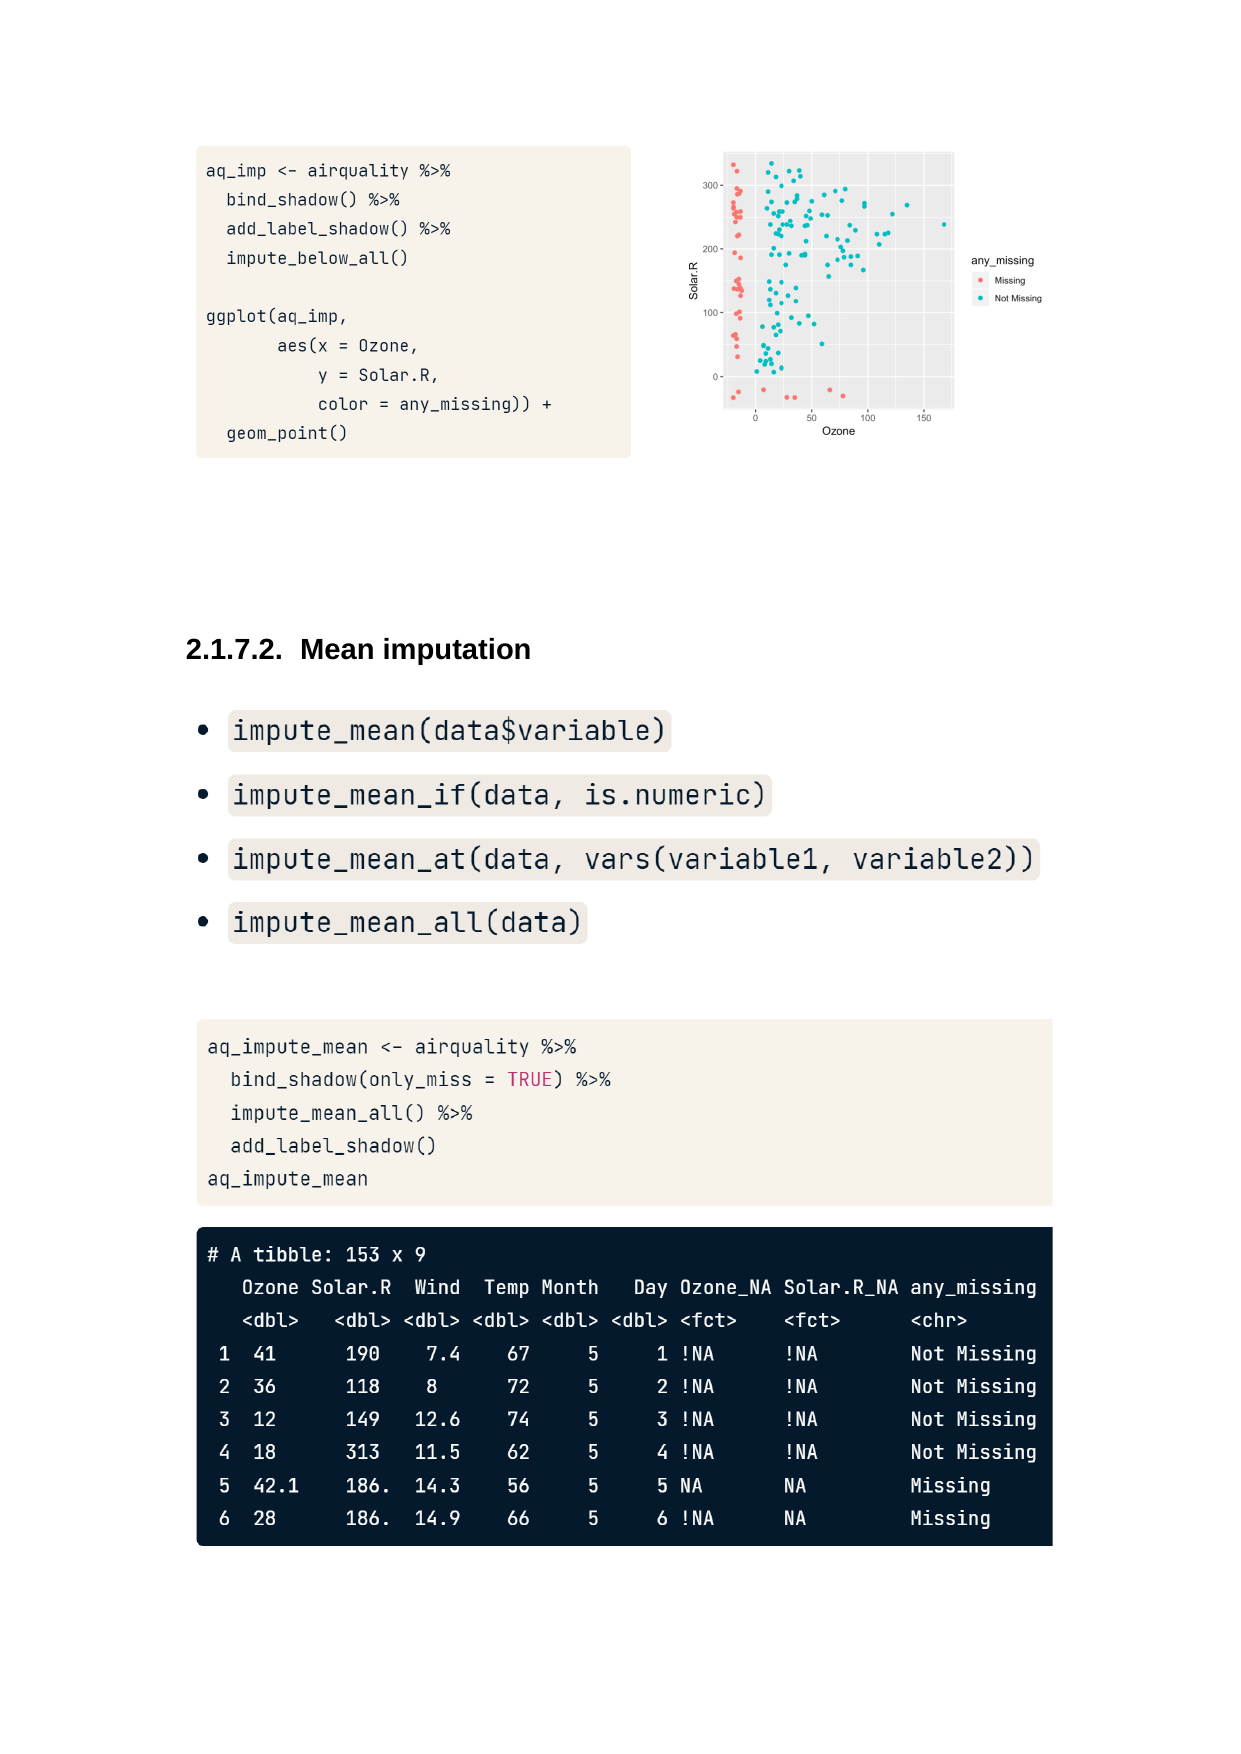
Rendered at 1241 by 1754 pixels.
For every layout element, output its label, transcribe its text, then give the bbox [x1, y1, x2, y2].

picture [187, 140, 1053, 464]
picture [187, 1012, 1053, 1566]
picture [187, 694, 1053, 984]
subtitle Mean imputation [186, 632, 1053, 666]
